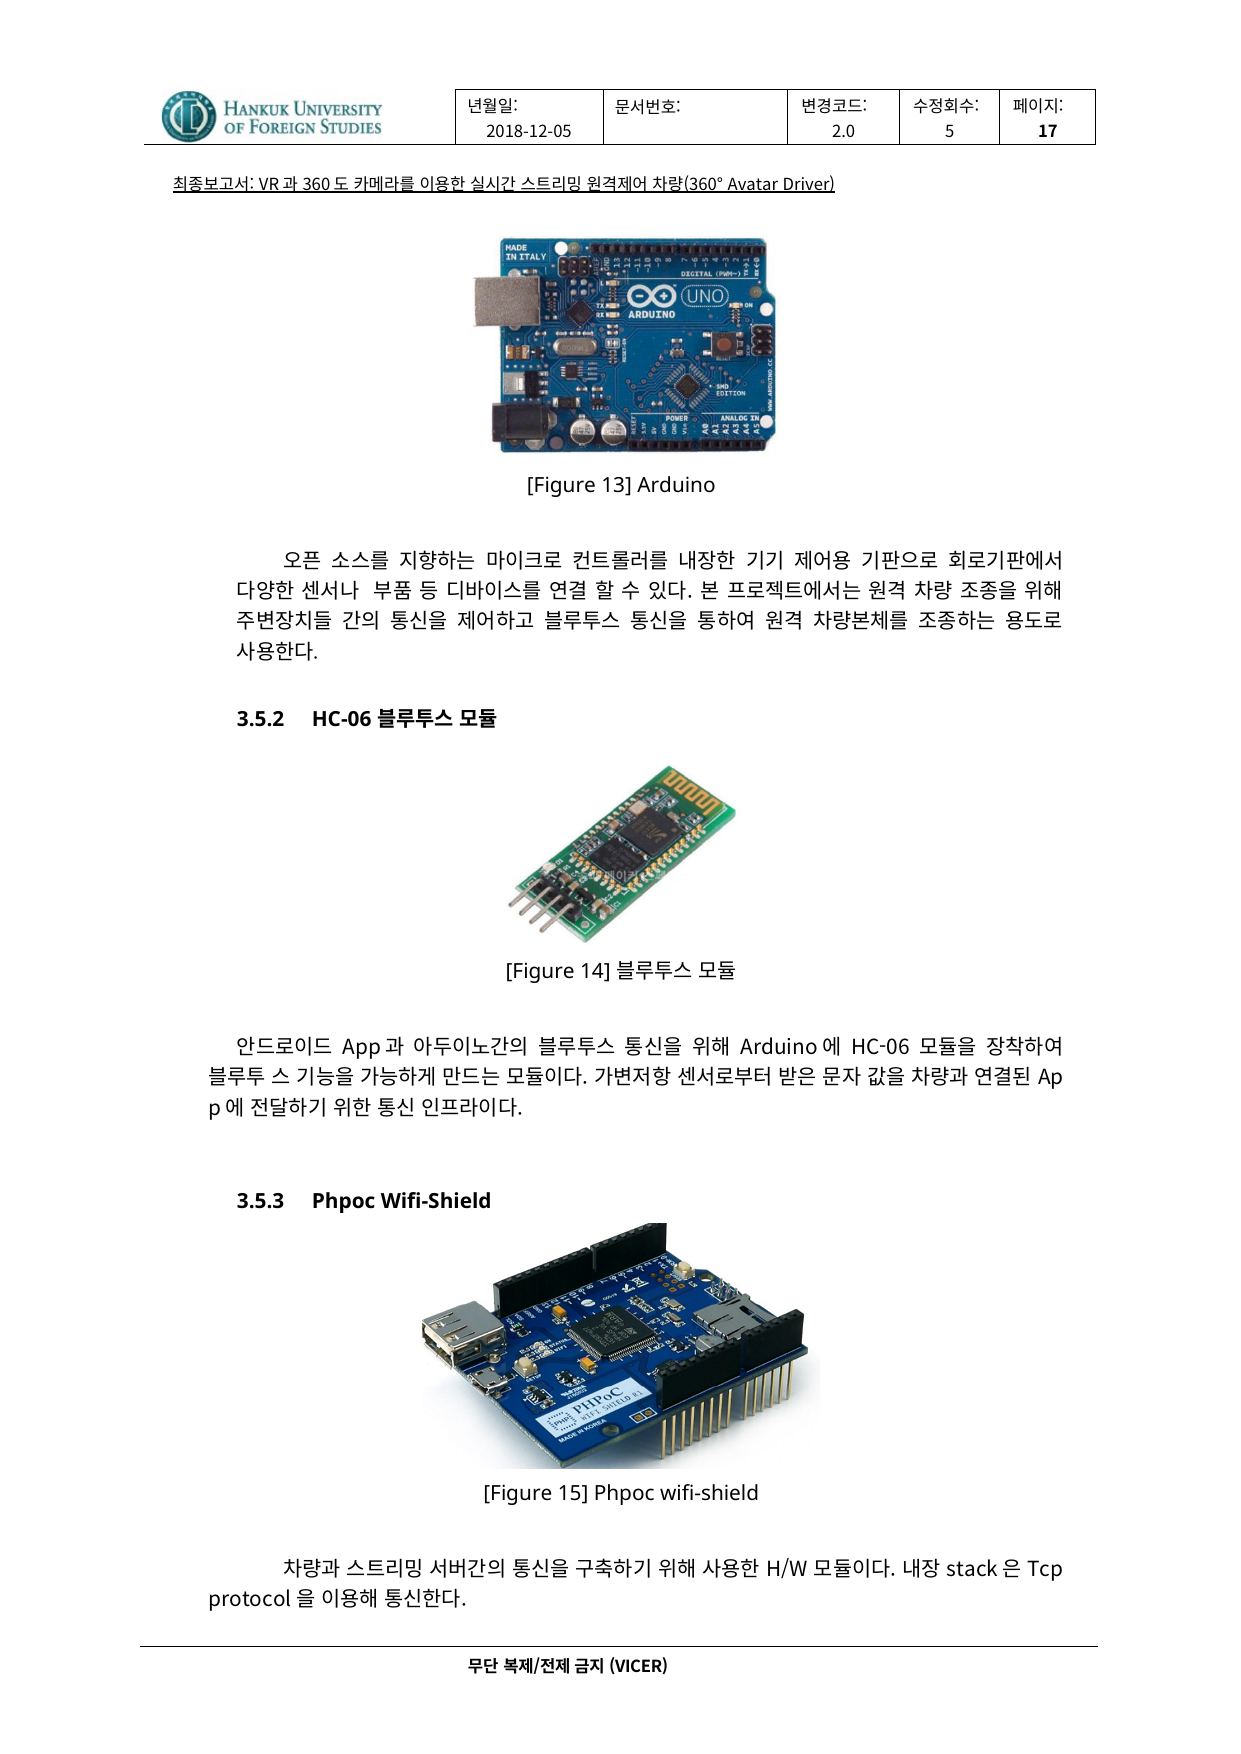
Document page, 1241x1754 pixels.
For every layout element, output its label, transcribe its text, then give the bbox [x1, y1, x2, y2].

text 오픈 소스를 지향하는 마이크로 컨트롤러를 내장한 기기 제어용 기판으로 회로기판에서 다양한 센서나 부품 등 디바이스를 연결 할 수 있다. 본 프로젝트에서는 원격 차량 조종을 위해 주변장치들 간의 통신을 제어하고 블루투스 통신을 통하여 원격 차량본체를 조종하는 용도로 사용한다. [237, 544, 1063, 665]
picture [500, 741, 742, 945]
list Phpoc Wifi-Shield [237, 1186, 1109, 1215]
text 안드로이드 App과 아두이노간의 블루투스 통신을 위해 Arduino에 HC-06 모듈을 장착하여 블루투 스 기능을 가능하게 만드는 모듈이다. 가변저항 센서로부터 받은 문자 값을 차량과 연결된 App에 전달하기 위한 통신 인프라이다. [208, 1030, 1063, 1121]
text [Figure 15] Phpoc wifi-shield [133, 1478, 1109, 1507]
list HC-06 블루투스 모듈 [237, 702, 1109, 732]
picture [462, 225, 780, 461]
picture [161, 89, 383, 143]
picture [421, 1223, 821, 1469]
text 차량과 스트리밍 서버간의 통신을 구축하기 위해 사용한 H/W 모듈이다. 내장 stack은 Tcp protocol을 이용해 통신한다. [208, 1552, 1063, 1612]
text [Figure 13] Arduino [133, 471, 1109, 499]
text [Figure 14] 블루투스 모듈 [133, 954, 1109, 984]
